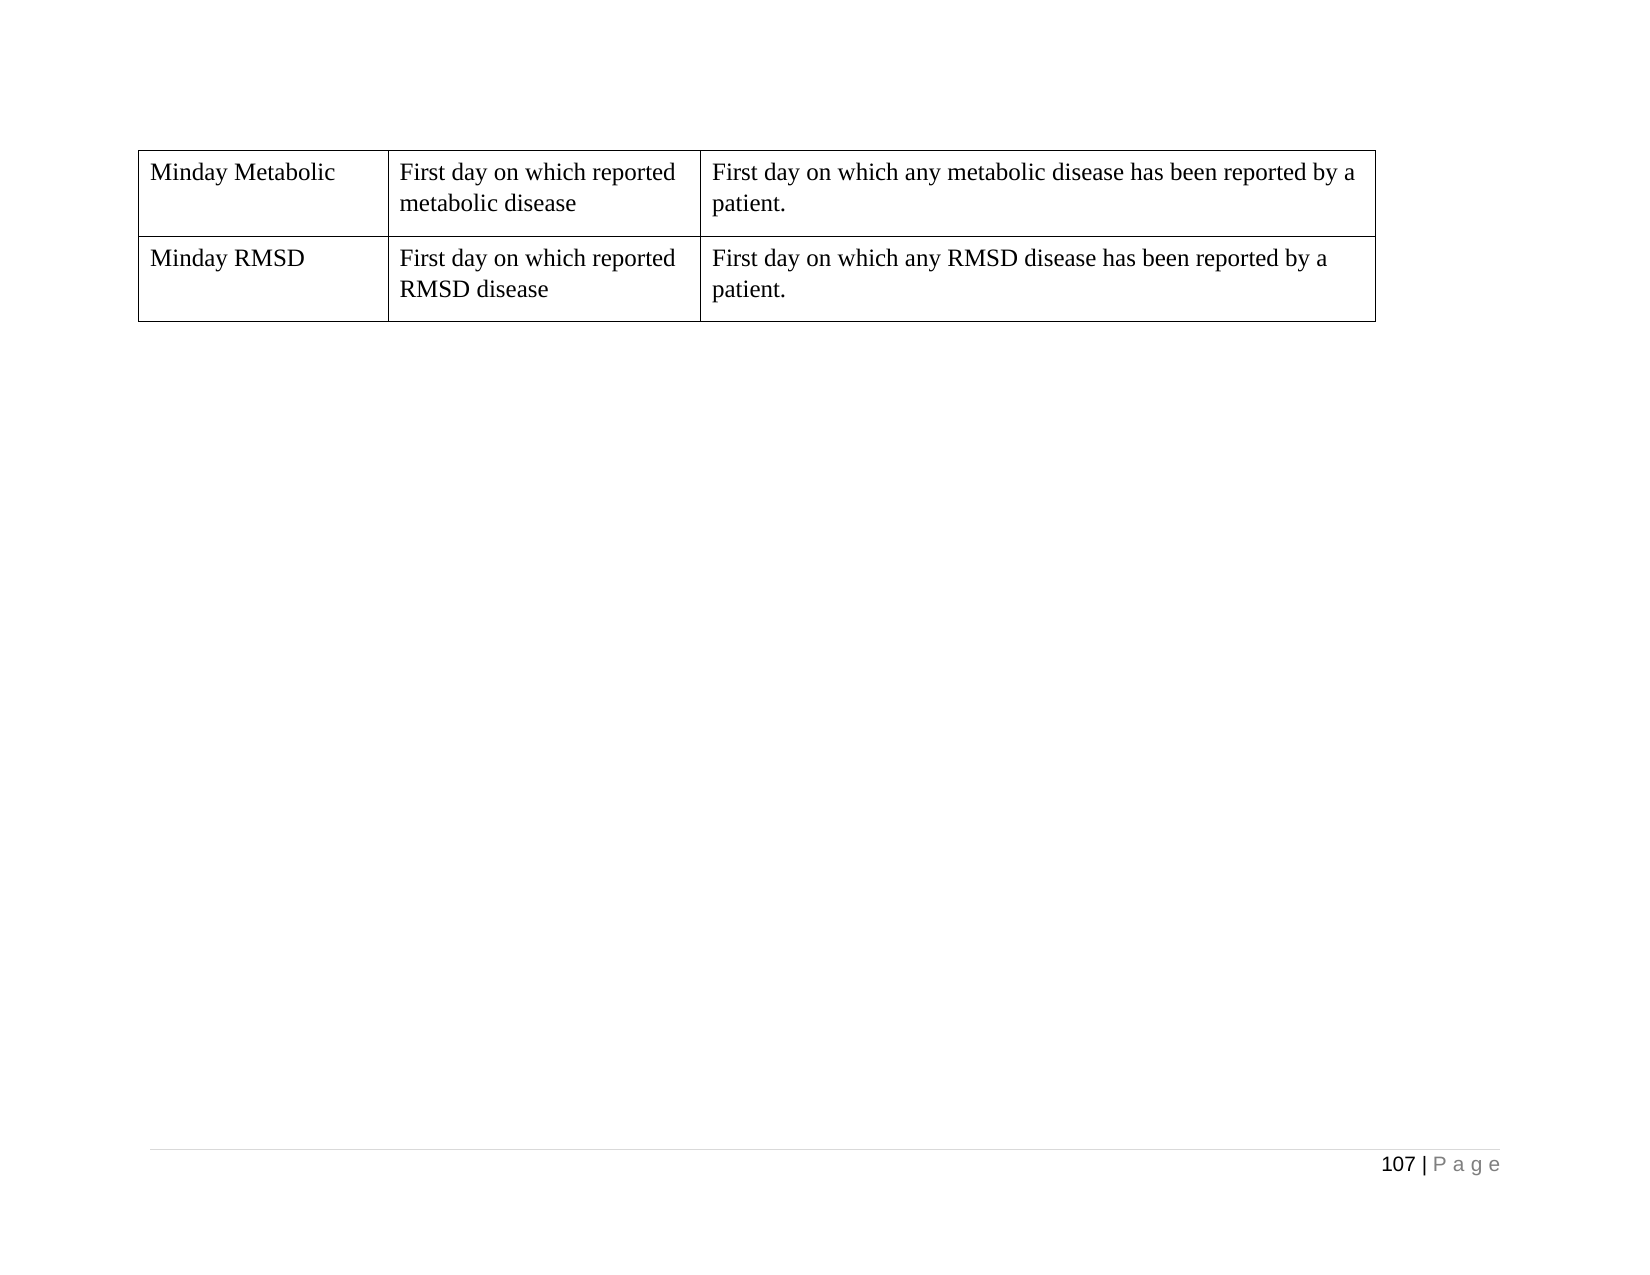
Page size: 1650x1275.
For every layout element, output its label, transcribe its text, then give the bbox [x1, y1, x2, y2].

table_cell First day on which reported metabolic disease [389, 151, 700, 236]
table_cell First day on which any metabolic disease has been reported by a patient. [701, 151, 1375, 236]
table_cell First day on which reported RMSD disease [389, 237, 700, 321]
table_cell First day on which any RMSD disease has been reported by a patient. [701, 237, 1375, 321]
table_cell Minday RMSD [139, 237, 388, 321]
table_cell Minday Metabolic [139, 151, 388, 236]
